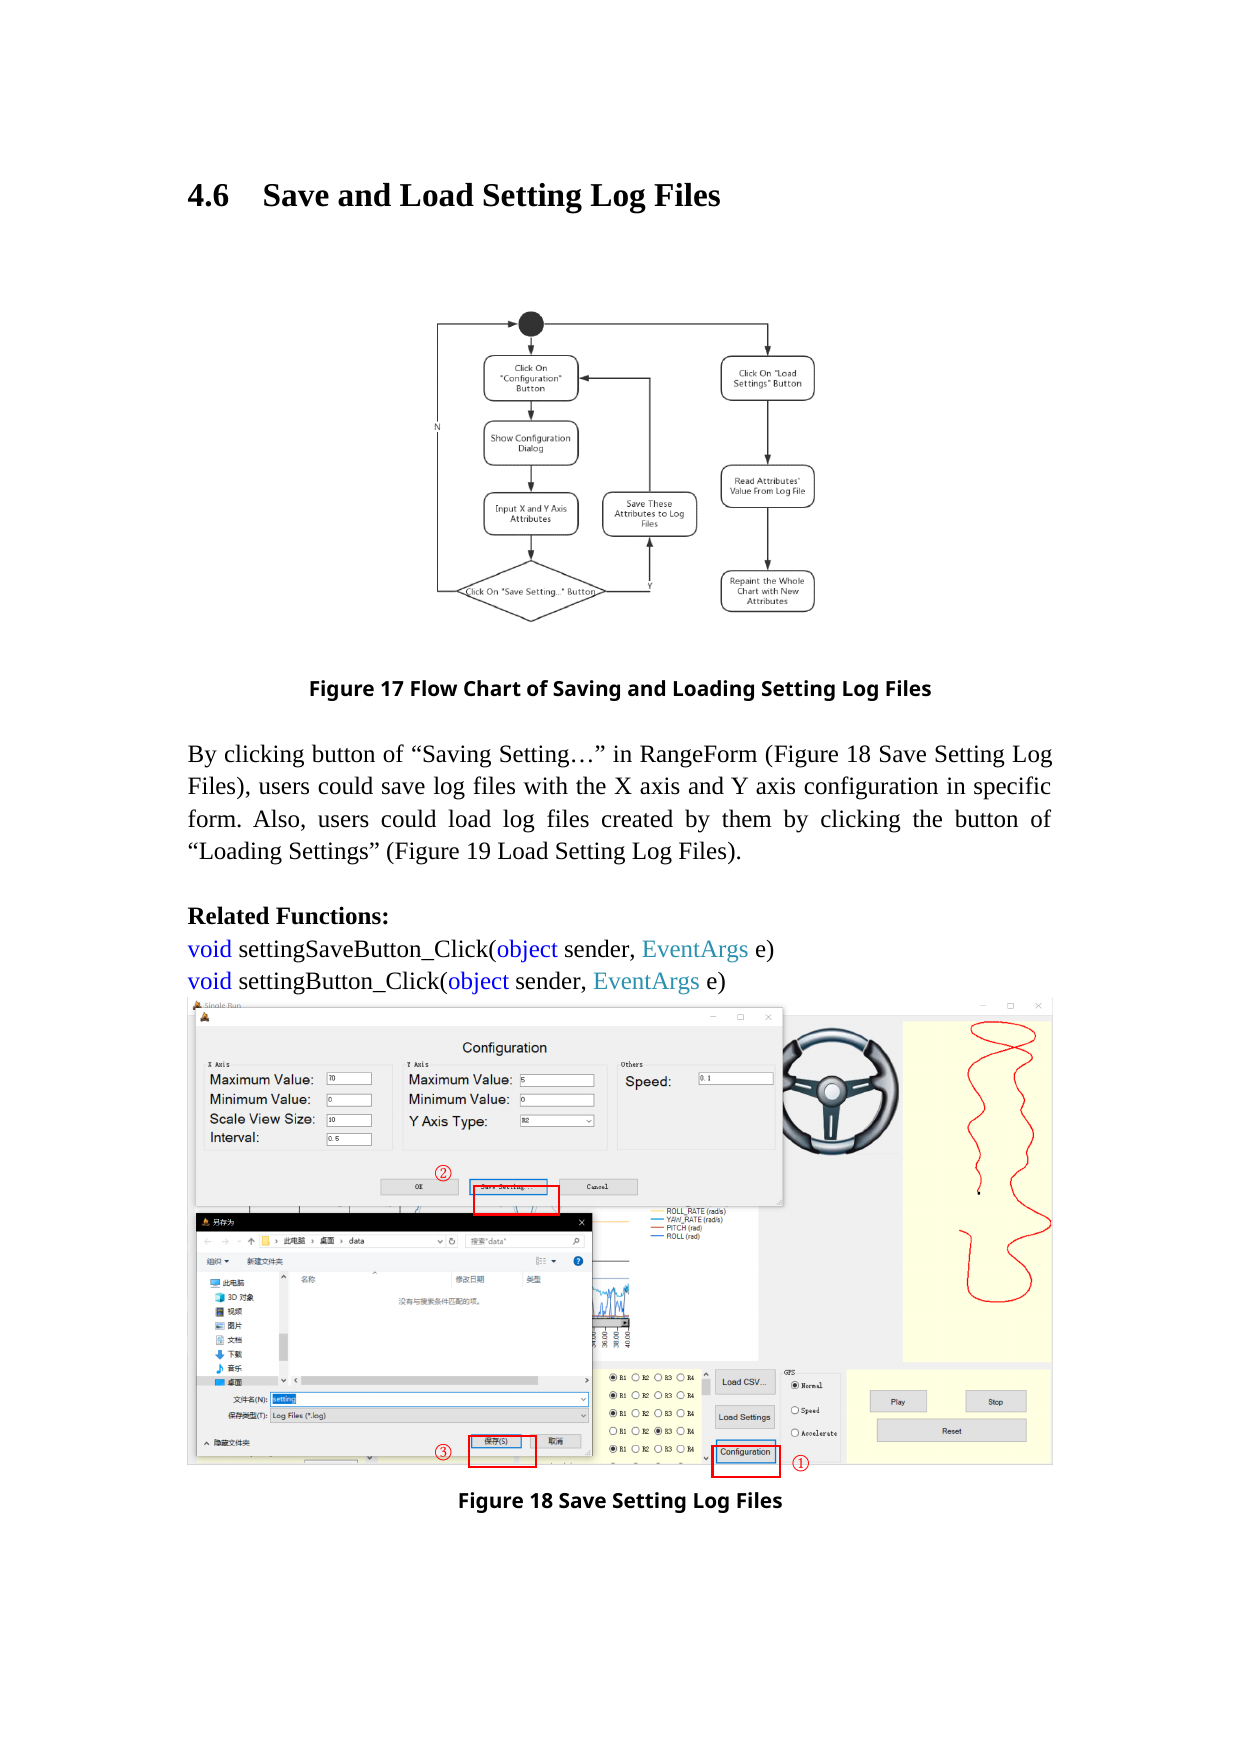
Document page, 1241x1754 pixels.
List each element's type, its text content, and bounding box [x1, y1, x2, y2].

text void settingButton_Click(object sender, EventArgs e) [187, 964, 1053, 997]
text By clicking button of “Saving Setting…” in RangeForm (Figure 18 Save Setting Log Files), users could save log files with the X axis and Y axis configuration in specific form. Also, users could load log files created by them by clicking the button of “Loading Settings” (Figure 19 Load Setting Log Files). [187, 737, 1053, 867]
text Related Functions: [187, 899, 1053, 932]
text Figure 18 Save Setting Log Files [187, 1484, 1053, 1517]
picture [714, 1447, 779, 1465]
picture [187, 997, 1053, 1465]
picture [470, 1437, 535, 1465]
subtitle Save and Load Setting Log Files [187, 162, 1053, 227]
text void settingSaveButton_Click(object sender, EventArgs e) [187, 932, 1053, 964]
text Figure 17 Flow Chart of Saving and Loading Setting Log Files [187, 672, 1053, 704]
picture [407, 282, 833, 641]
